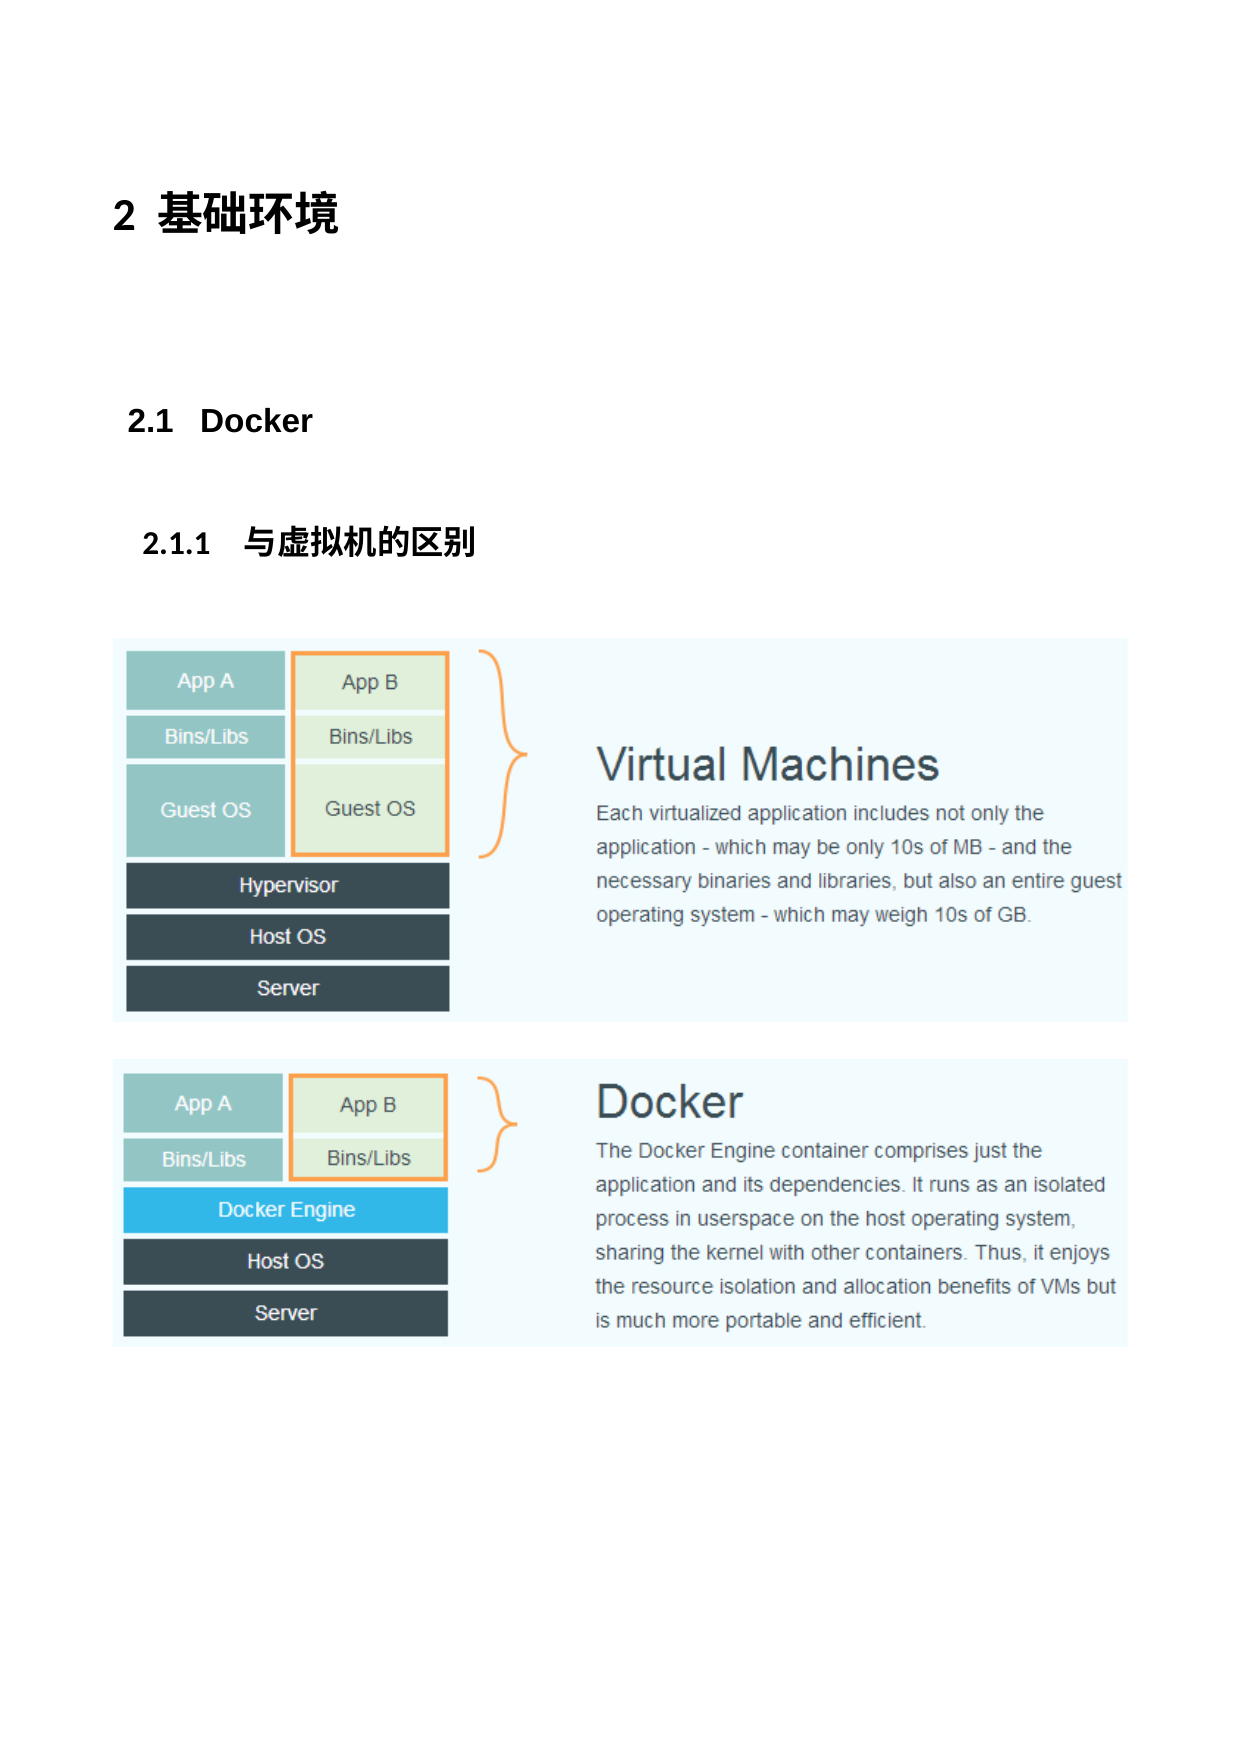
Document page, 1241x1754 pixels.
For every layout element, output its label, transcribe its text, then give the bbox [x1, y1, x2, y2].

subtitle 与虚拟机的区别 [142, 507, 1128, 572]
picture [112, 1059, 1128, 1347]
subtitle 基础环境 [112, 162, 1128, 259]
picture [112, 638, 1128, 1022]
subtitle Docker [127, 387, 1128, 452]
